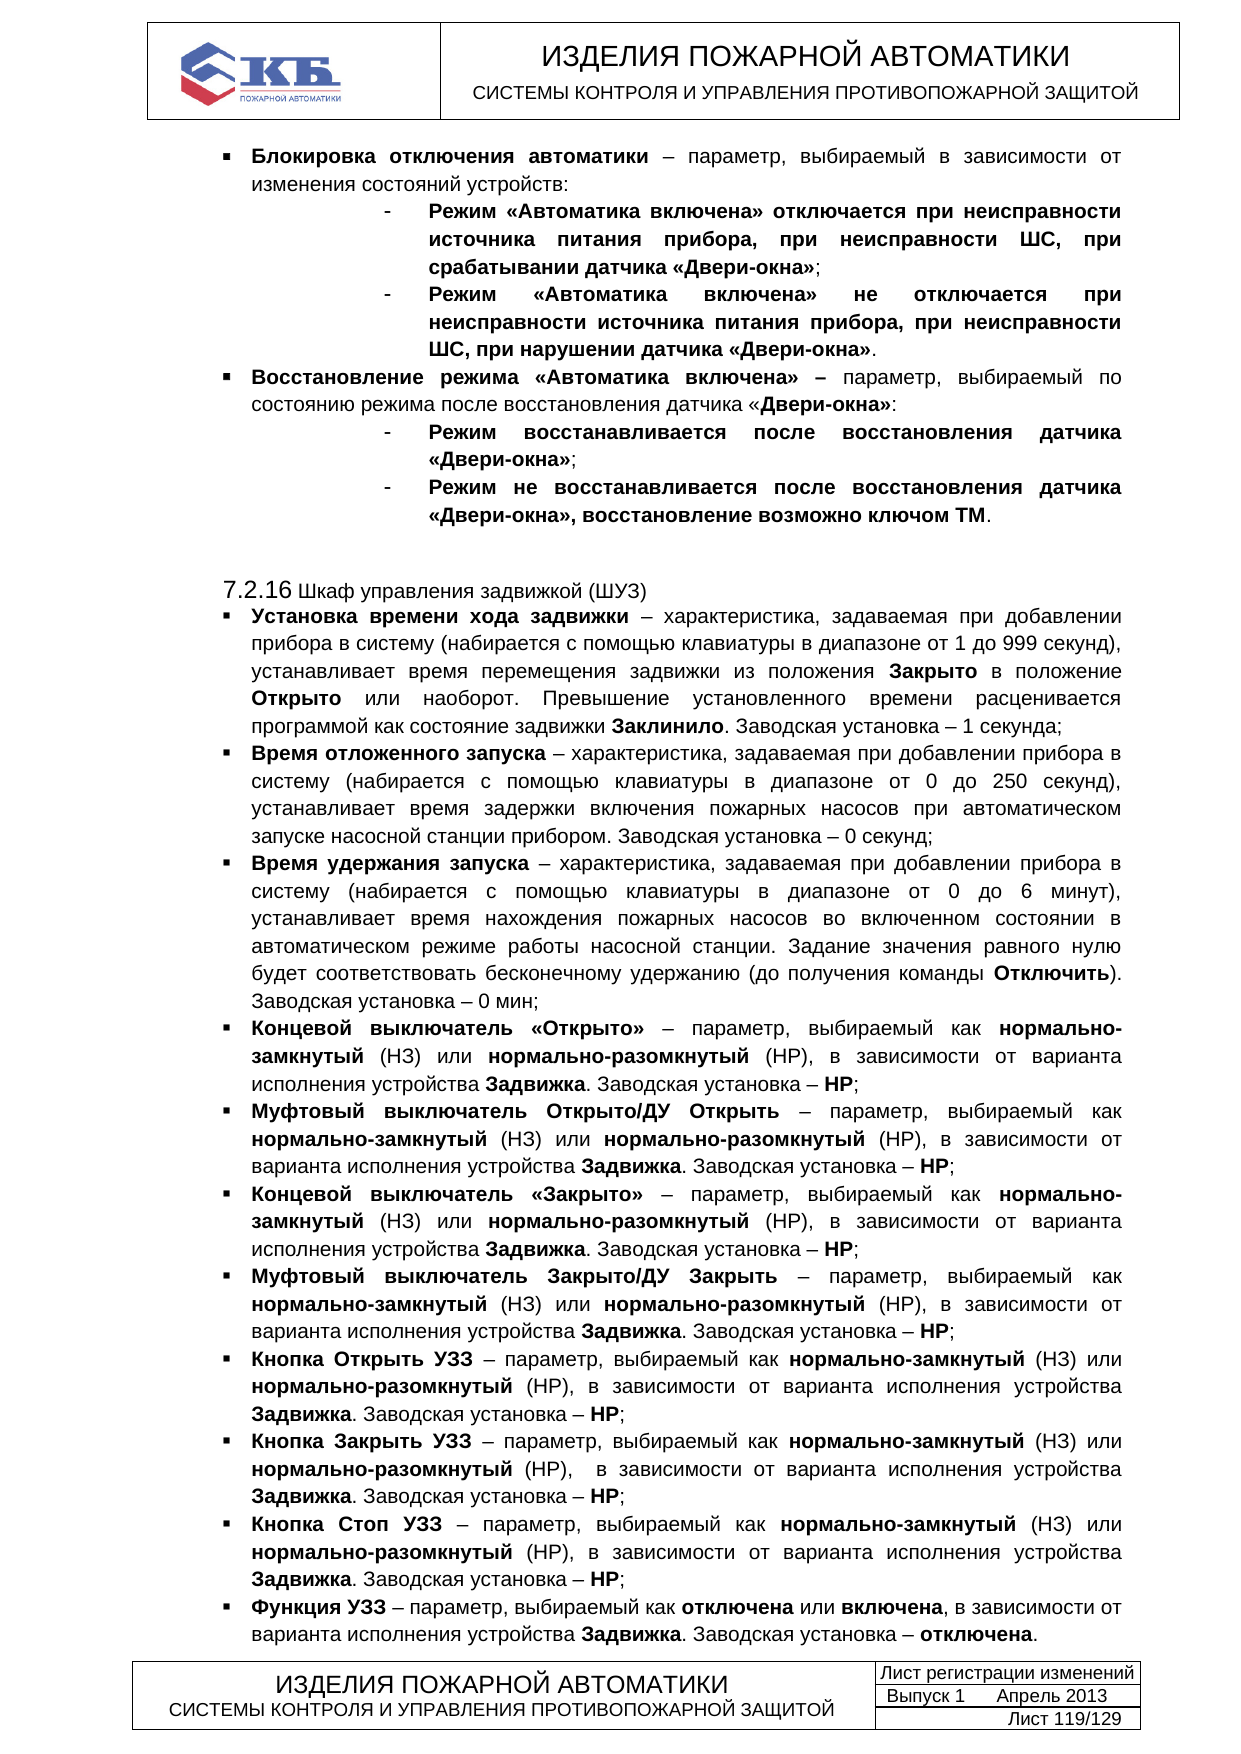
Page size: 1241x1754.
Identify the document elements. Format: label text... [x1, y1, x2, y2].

list Время удержания запуска – характеристика, задаваемая при добавлении прибора в систему (набирается с помощью клавиатуры в диапазоне от 0 до 6 минут), устанавливает время нахождения пожарных насосов во включенном состоянии в автоматическом режиме работы насосной станции. Задание значения равного нулю будет соответствовать бесконечному удержанию (до получения команды Отключить). Заводская установка – 0 мин; [222, 851, 1122, 1013]
list Кнопка Открыть УЗЗ – параметр, выбираемый как нормально-замкнутый (НЗ) или нормально-разомкнутый (НР), в зависимости от варианта исполнения устройства Задвижка. Заводская установка – НР; [222, 1347, 1122, 1426]
list Концевой выключатель «Закрыто» – параметр, выбираемый как нормально-замкнутый (НЗ) или нормально-разомкнутый (НР), в зависимости от варианта исполнения устройства Задвижка. Заводская установка – НР; [222, 1181, 1122, 1261]
list Муфтовый выключатель Открыто/ДУ Открыть – параметр, выбираемый как нормально-замкнутый (НЗ) или нормально-разомкнутый (НР), в зависимости от варианта исполнения устройства Задвижка. Заводская установка – НР; [222, 1099, 1122, 1178]
list Блокировка отключения автоматики – параметр, выбираемый в зависимости от изменения состояний устройств: [222, 144, 1122, 196]
list Кнопка Закрыть УЗЗ – параметр, выбираемый как нормально-замкнутый (НЗ) или нормально-разомкнутый (НР), в зависимости от варианта исполнения устройства Задвижка. Заводская установка – НР; [222, 1429, 1122, 1508]
list Восстановление режима «Автоматика включена» – параметр, выбираемый по состоянию режима после восстановления датчика «Двери-окна»: [222, 364, 1122, 416]
list Режим «Автоматика включена» отключается при неисправности источника питания прибора, при неисправности ШС, при срабатывании датчика «Двери-окна»; [384, 199, 1122, 278]
list Режим «Автоматика включена» не отключается при неисправности источника питания прибора, при неисправности ШС, при нарушении датчика «Двери-окна». [384, 282, 1122, 361]
list Режим не восстанавливается после восстановления датчика «Двери-окна», восстановление возможно ключом ТМ. [384, 475, 1122, 526]
list Кнопка Стоп УЗЗ – параметр, выбираемый как нормально-замкнутый (НЗ) или нормально-разомкнутый (НР), в зависимости от варианта исполнения устройства Задвижка. Заводская установка – НР; [222, 1512, 1122, 1591]
list Режим восстанавливается после восстановления датчика «Двери-окна»; [384, 420, 1122, 471]
picture [177, 34, 354, 115]
list Установка времени хода задвижки – характеристика, задаваемая при добавлении прибора в систему (набирается с помощью клавиатуры в диапазоне от 1 до 999 секунд), устанавливает время перемещения задвижки из положения Закрыто в положение Открыто или наоборот. Превышение установленного времени расценивается программой как состояние задвижки Заклинило. Заводская установка – 1 секунда; [222, 603, 1122, 737]
list Муфтовый выключатель Закрыто/ДУ Закрыть – параметр, выбираемый как нормально-замкнутый (НЗ) или нормально-разомкнутый (НР), в зависимости от варианта исполнения устройства Задвижка. Заводская установка – НР; [222, 1264, 1122, 1343]
list Время отложенного запуска – характеристика, задаваемая при добавлении прибора в систему (набирается с помощью клавиатуры в диапазоне от 0 до 250 секунд), устанавливает время задержки включения пожарных насосов при автоматическом запуске насосной станции прибором. Заводская установка – 0 секунд; [222, 741, 1122, 848]
list Концевой выключатель «Открыто» – параметр, выбираемый как нормально-замкнутый (НЗ) или нормально-разомкнутый (НР), в зависимости от варианта исполнения устройства Задвижка. Заводская установка – НР; [222, 1016, 1122, 1095]
list Шкаф управления задвижкой (ШУЗ) [223, 575, 1122, 603]
list Функция УЗЗ – параметр, выбираемый как отключена или включена, в зависимости от варианта исполнения устройства Задвижка. Заводская установка – отключена. [222, 1594, 1122, 1646]
